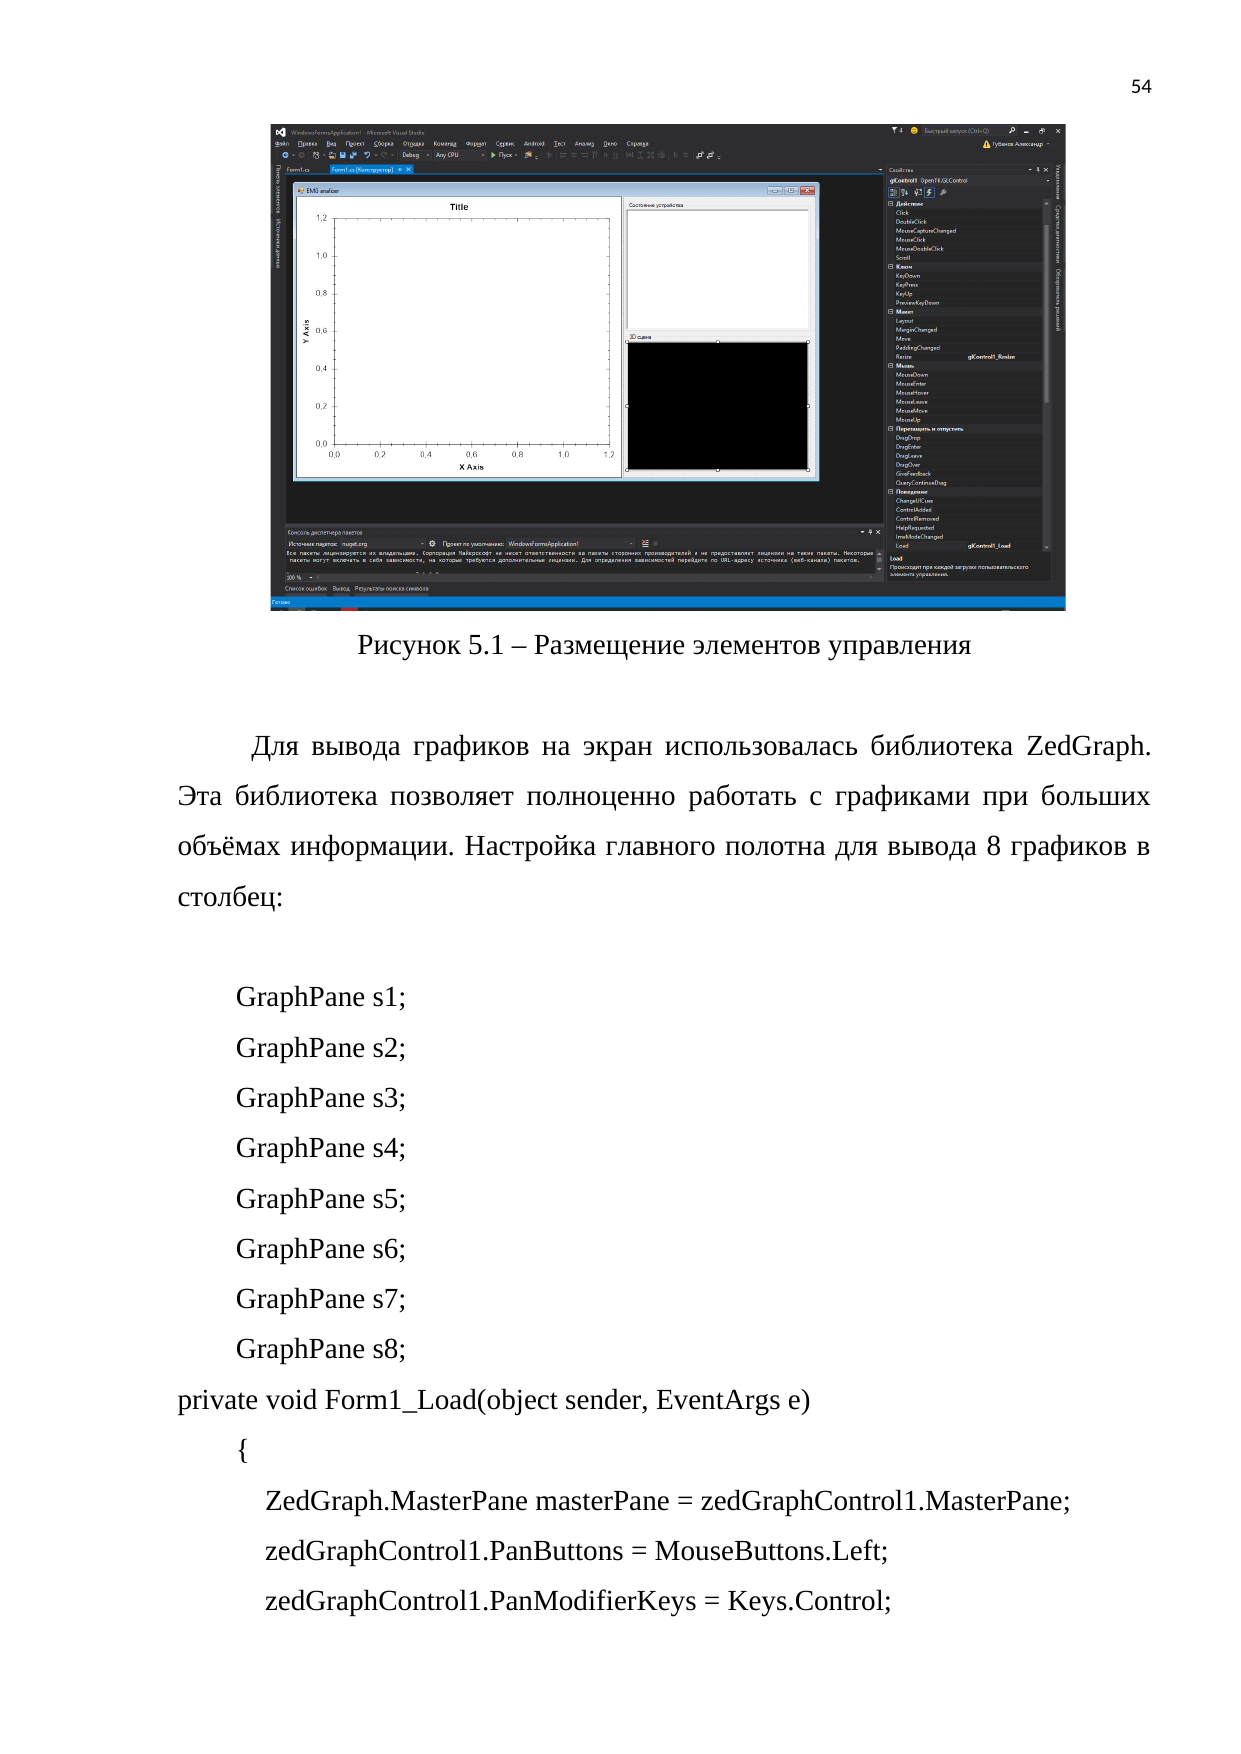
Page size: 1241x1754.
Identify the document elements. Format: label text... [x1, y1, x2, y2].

text Рисунок 5.1 – Размещение элементов управления [177, 627, 1152, 661]
text Для вывода графиков на экран использовалась библиотека ZedGraph. Эта библиотека позволяет полноценно работать с графиками при больших объёмах информации. Настройка главного полотна для вывода 8 графиков в столбец: [177, 728, 1152, 912]
text zedGraphControl1.PanButtons = MouseButtons.Left; [177, 1533, 1152, 1566]
text GraphPane s8; [177, 1332, 1152, 1365]
text ZedGraph.MasterPane masterPane = zedGraphControl1.MasterPane; [177, 1483, 1152, 1516]
picture [270, 124, 1066, 611]
text GraphPane s3; [177, 1080, 1152, 1114]
text { [177, 1432, 1152, 1466]
text GraphPane s4; [177, 1130, 1152, 1164]
text GraphPane s2; [177, 1030, 1152, 1063]
text GraphPane s7; [177, 1281, 1152, 1315]
text GraphPane s6; [177, 1231, 1152, 1264]
text zedGraphControl1.PanModifierKeys = Keys.Control; [177, 1583, 1152, 1617]
text private void Form1_Load(object sender, EventArgs e) [177, 1382, 1152, 1416]
text GraphPane s5; [177, 1181, 1152, 1214]
text GraphPane s1; [177, 979, 1152, 1013]
